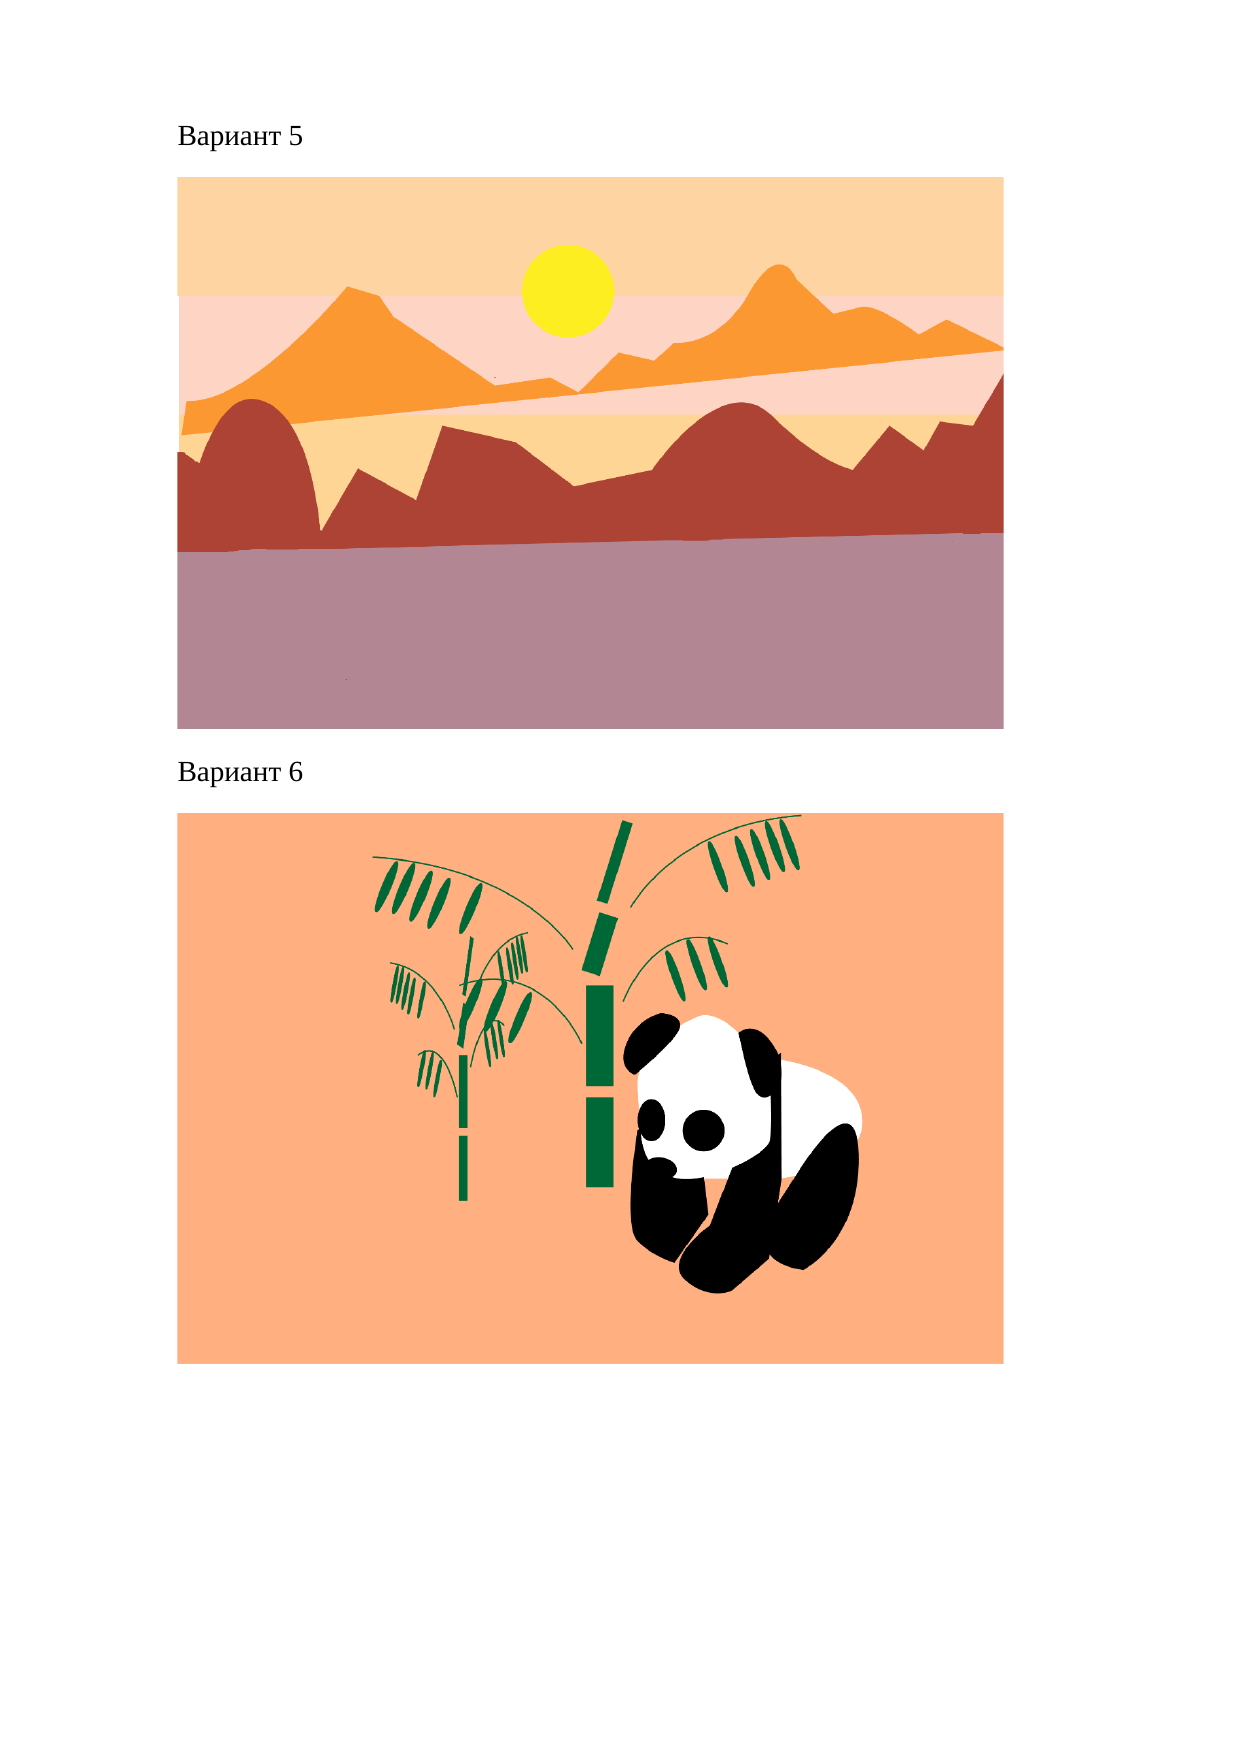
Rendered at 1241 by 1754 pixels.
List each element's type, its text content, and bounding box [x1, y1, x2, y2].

text Вариант 5 [177, 118, 1152, 152]
picture [177, 177, 1004, 729]
text Вариант 6 [177, 754, 1152, 787]
picture [177, 813, 1004, 1364]
